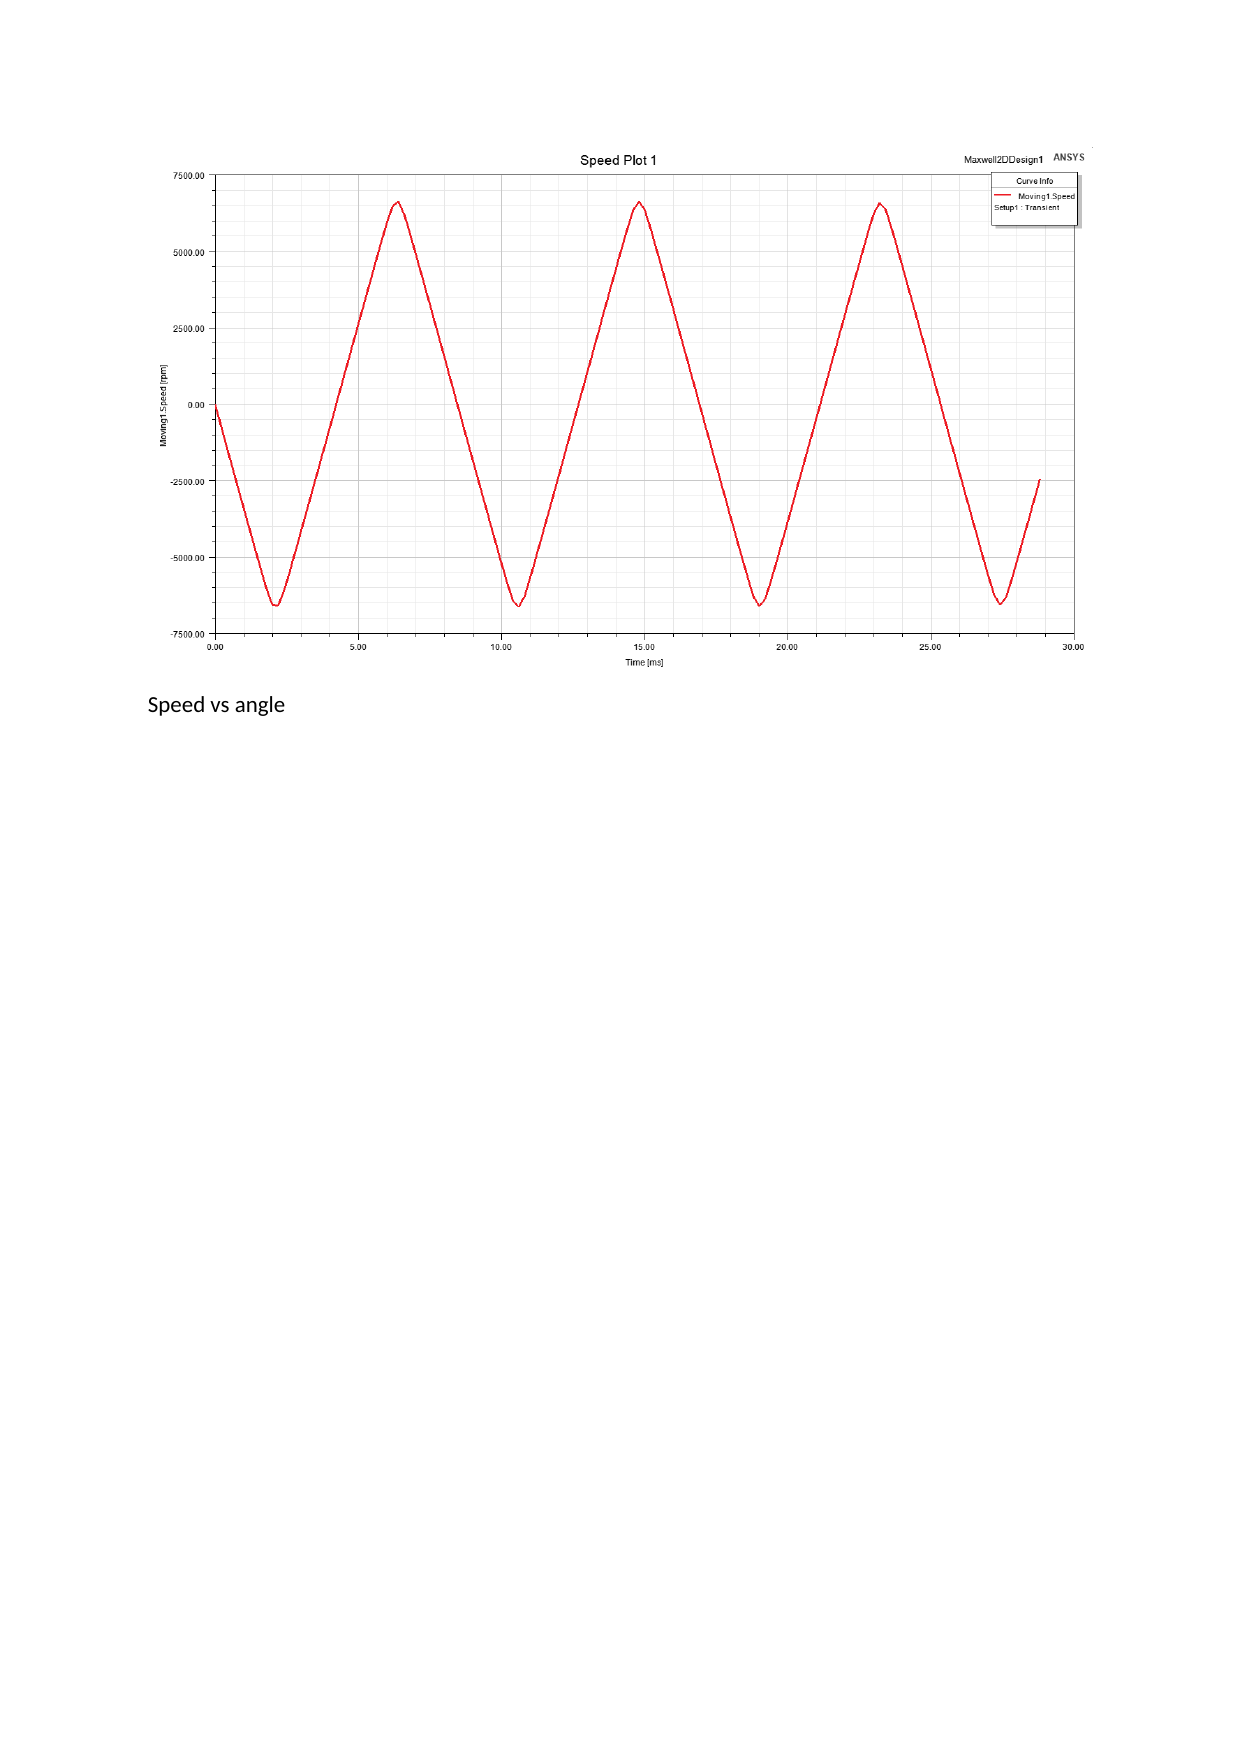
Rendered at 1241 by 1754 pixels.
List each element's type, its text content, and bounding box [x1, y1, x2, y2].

picture [147, 147, 1093, 672]
text Speed vs angle [148, 690, 1093, 718]
